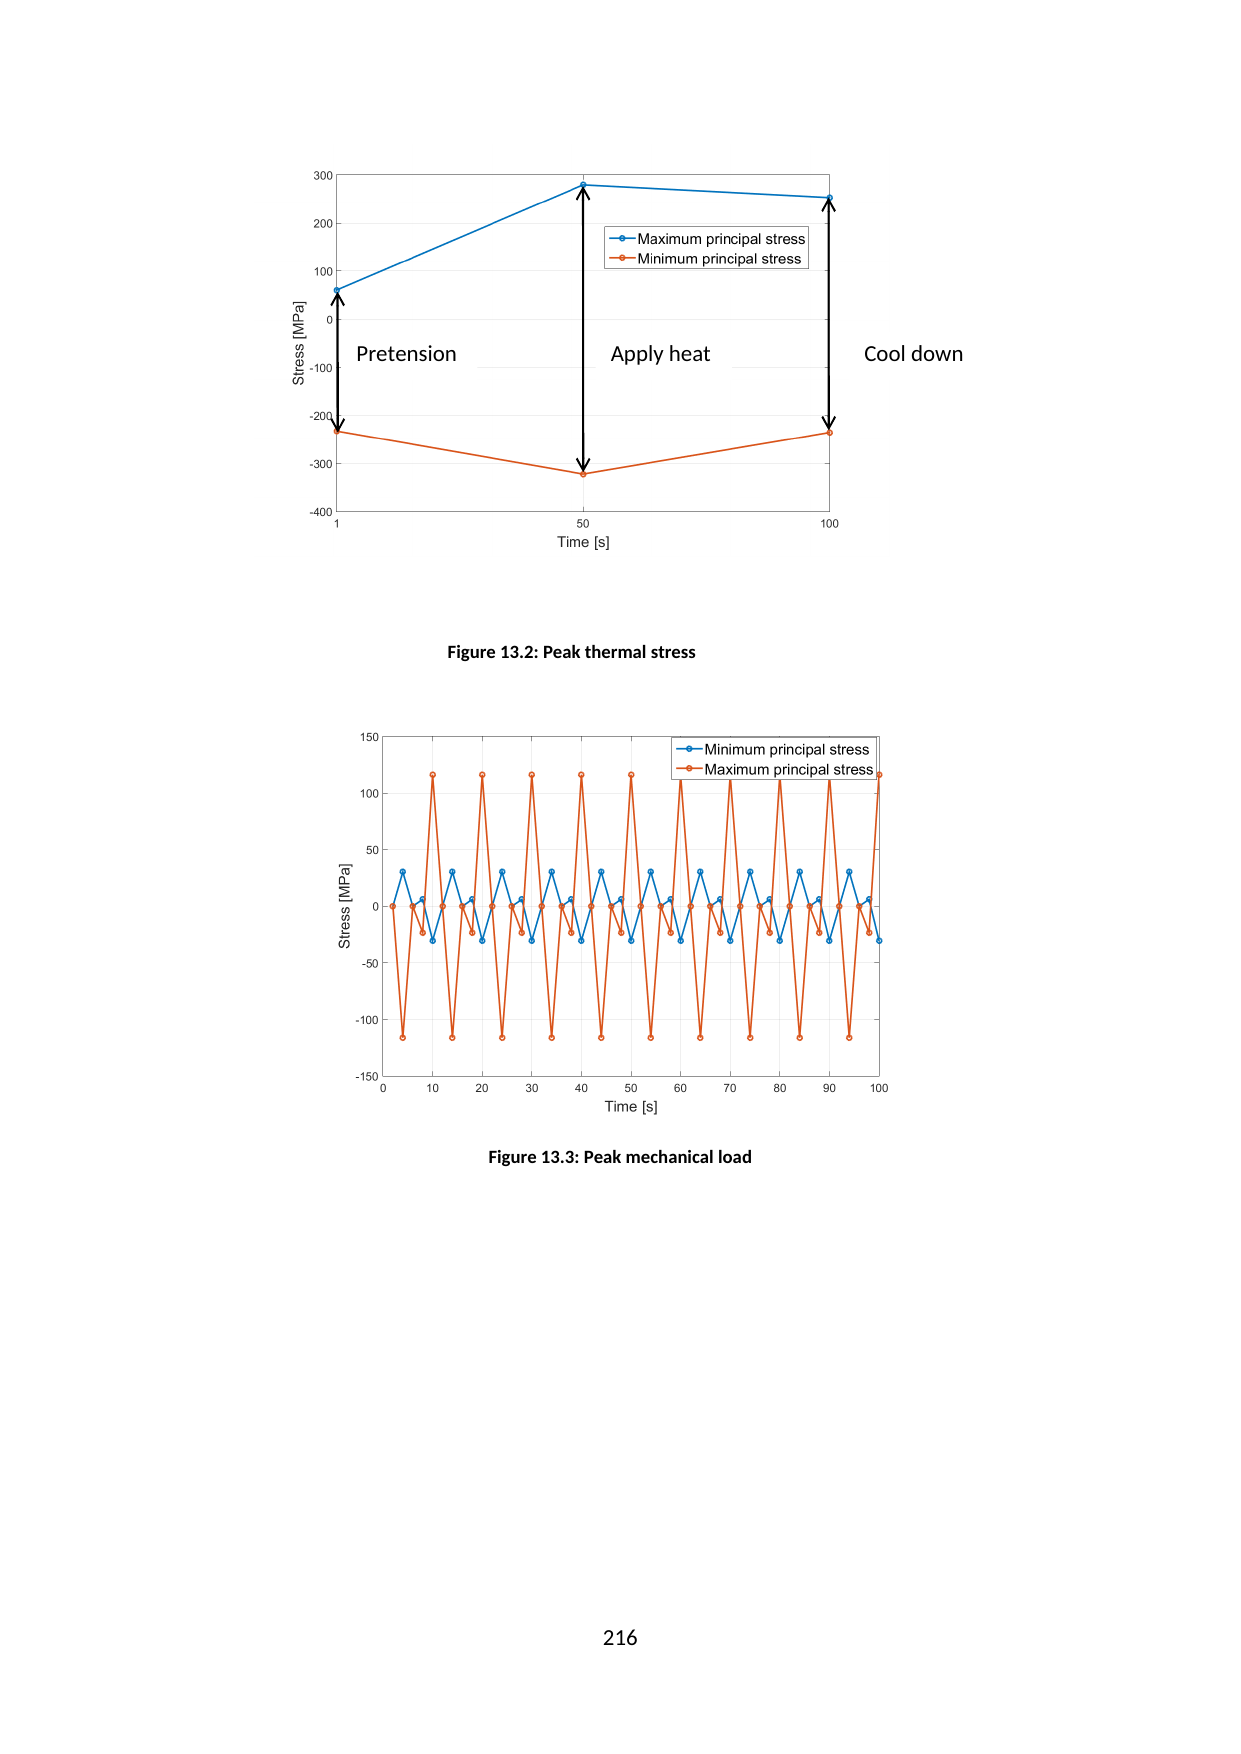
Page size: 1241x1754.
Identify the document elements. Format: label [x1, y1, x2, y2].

picture [300, 705, 940, 1122]
picture [254, 144, 890, 557]
